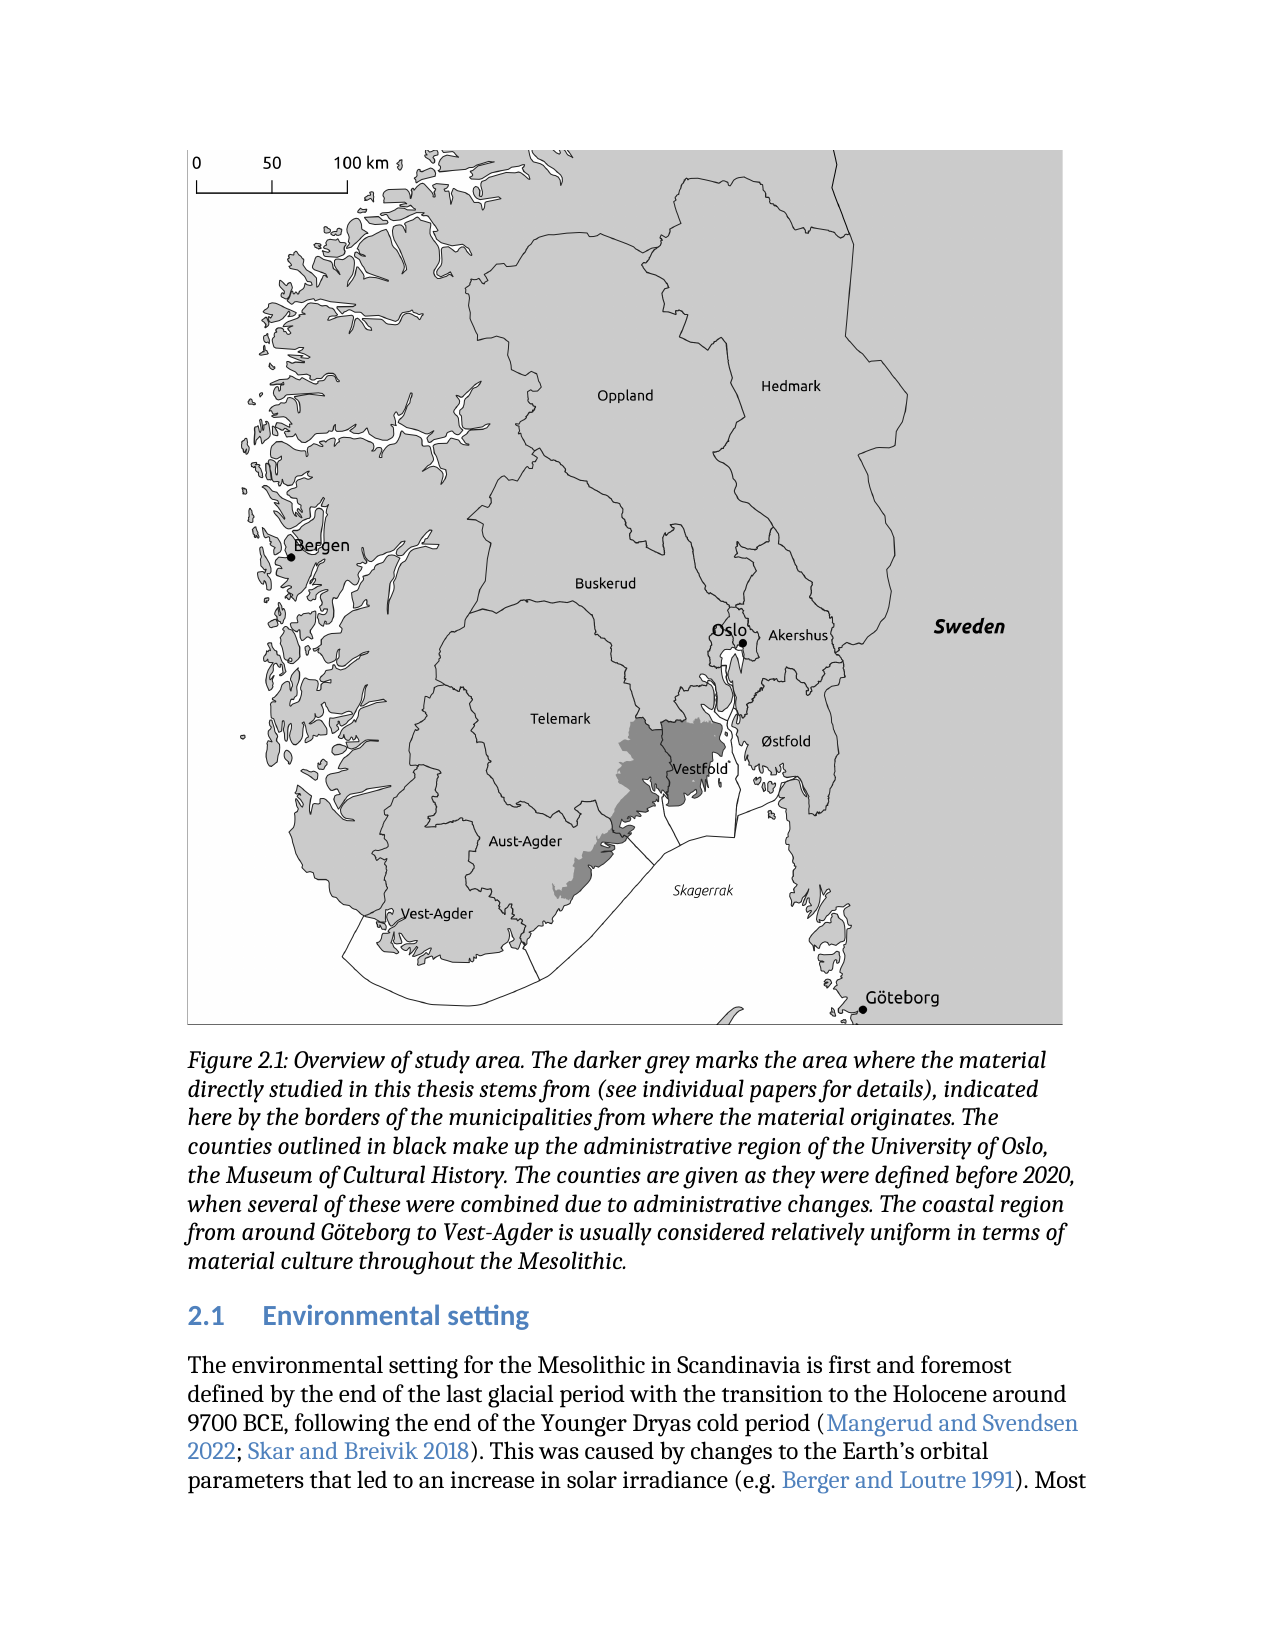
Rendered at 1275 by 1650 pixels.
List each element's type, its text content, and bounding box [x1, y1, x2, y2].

text Figure 2.1: Overview of study area. The darker grey marks the area where the material directly studied in this thesis stems from (see individual papers for details), indicated here by the borders of the municipalities from where the material originates. The counties outlined in black make up the administrative region of the University of Oslo, the Museum of Cultural History. The counties are given as they were defined before 2020, when several of these were combined due to administrative changes. The coastal region from around Göteborg to Vest-Agder is usually considered relatively uniform in terms of material culture throughout the Mesolithic. [187, 1046, 1087, 1276]
picture [187, 150, 1063, 1025]
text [187, 1351, 1087, 1495]
subtitle 2.1 Environmental setting [187, 1297, 1087, 1332]
